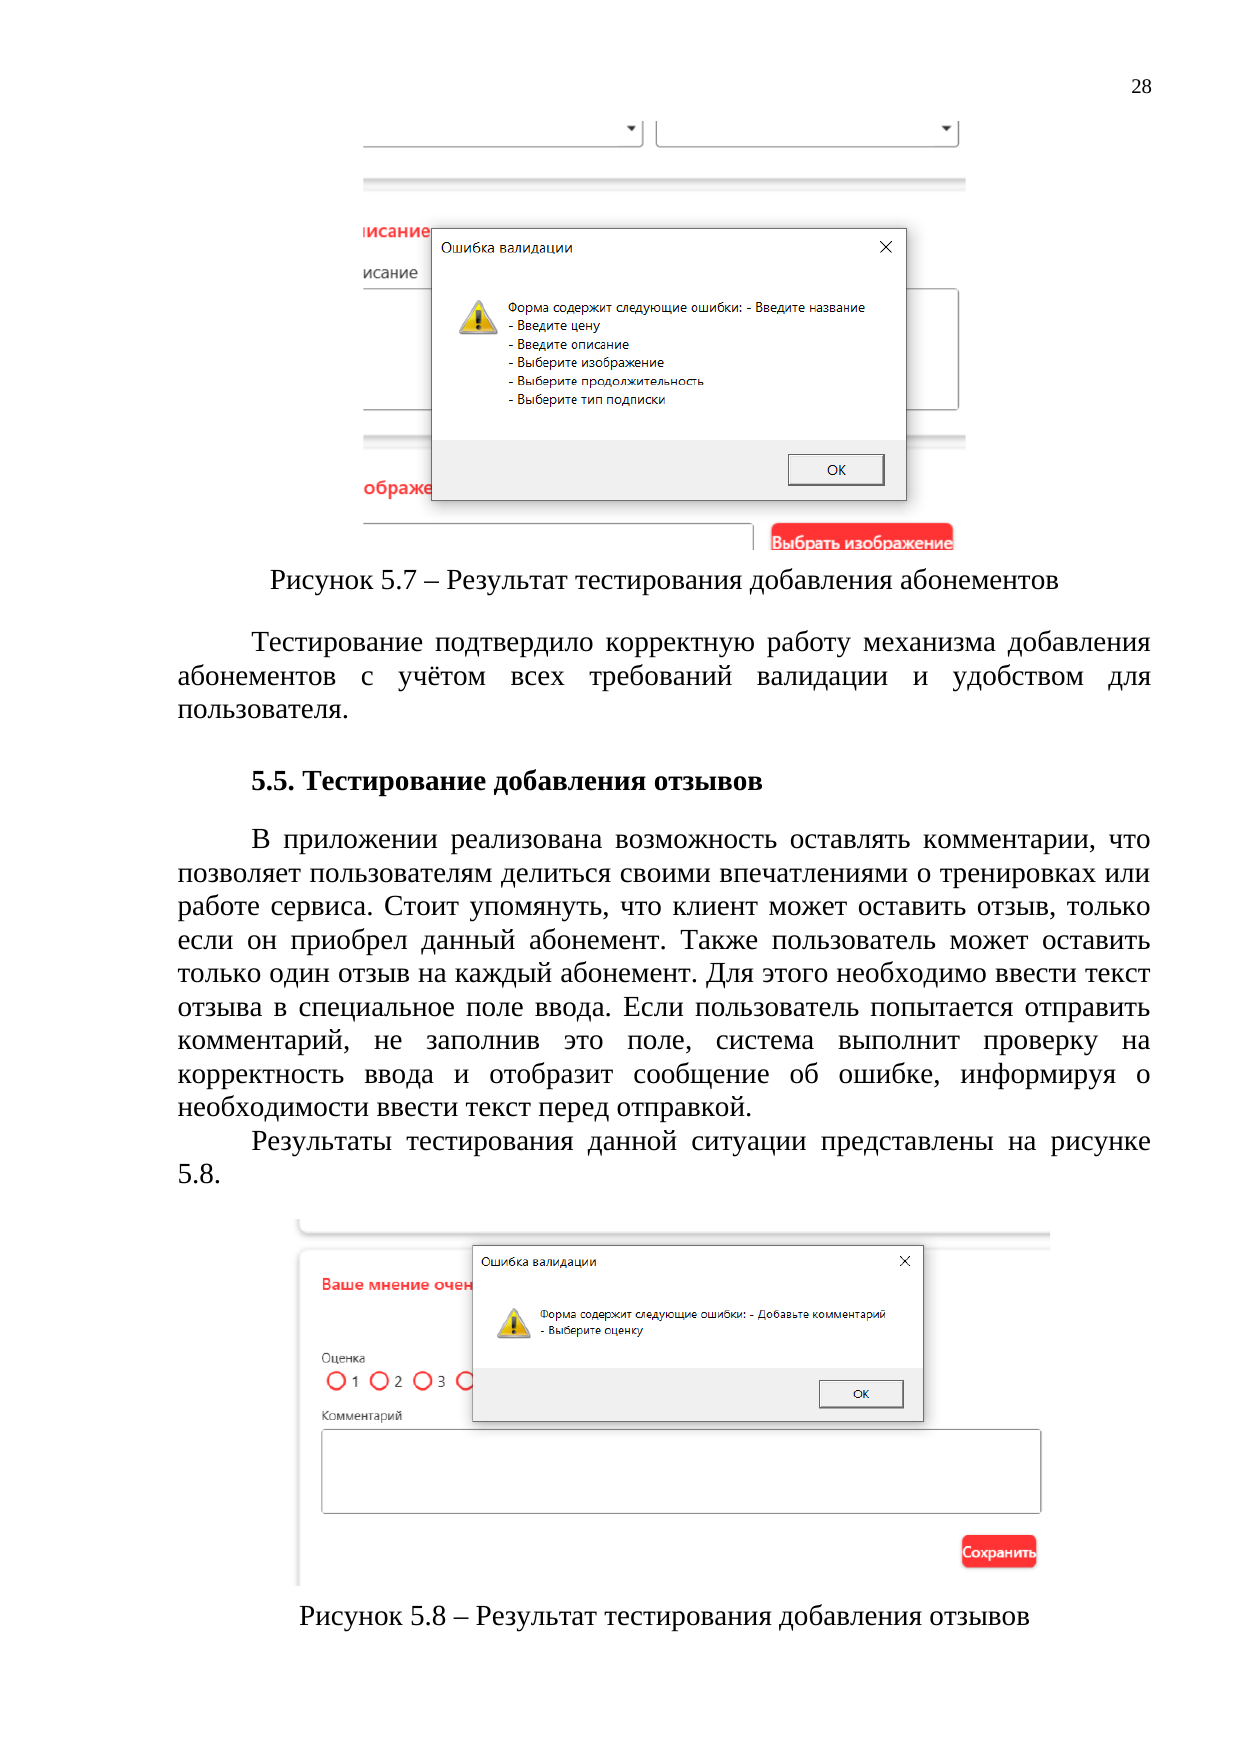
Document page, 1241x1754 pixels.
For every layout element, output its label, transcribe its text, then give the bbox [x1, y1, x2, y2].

picture [278, 1219, 1050, 1586]
picture [363, 121, 966, 550]
text Рисунок 5.8 – Результат тестирования добавления отзывов [177, 1598, 1152, 1631]
text Тестирование подтвердило корректную работу механизма добавления абонементов с учётом всех требований валидации и удобством для пользователя. [177, 624, 1152, 725]
text 5.5. Тестирование добавления отзывов [177, 763, 1152, 796]
text Результаты тестирования данной ситуации представлены на рисунке 5.8. [177, 1123, 1152, 1190]
text Рисунок 5.7 – Результат тестирования добавления абонементов [177, 562, 1152, 595]
text В приложении реализована возможность оставлять комментарии, что позволяет пользователям делиться своими впечатлениями о тренировках или работе сервиса. Стоит упомянуть, что клиент может оставить отзыв, только если он приобрел данный абонемент. Также пользователь может оставить только один отзыв на каждый абонемент. Для этого необходимо ввести текст отзыва в специальное поле ввода. Если пользователь попытается отправить комментарий, не заполнив это поле, система выполнит проверку на корректность ввода и отобразит сообщение об ошибке, информируя о необходимости ввести текст перед отправкой. [177, 821, 1152, 1123]
